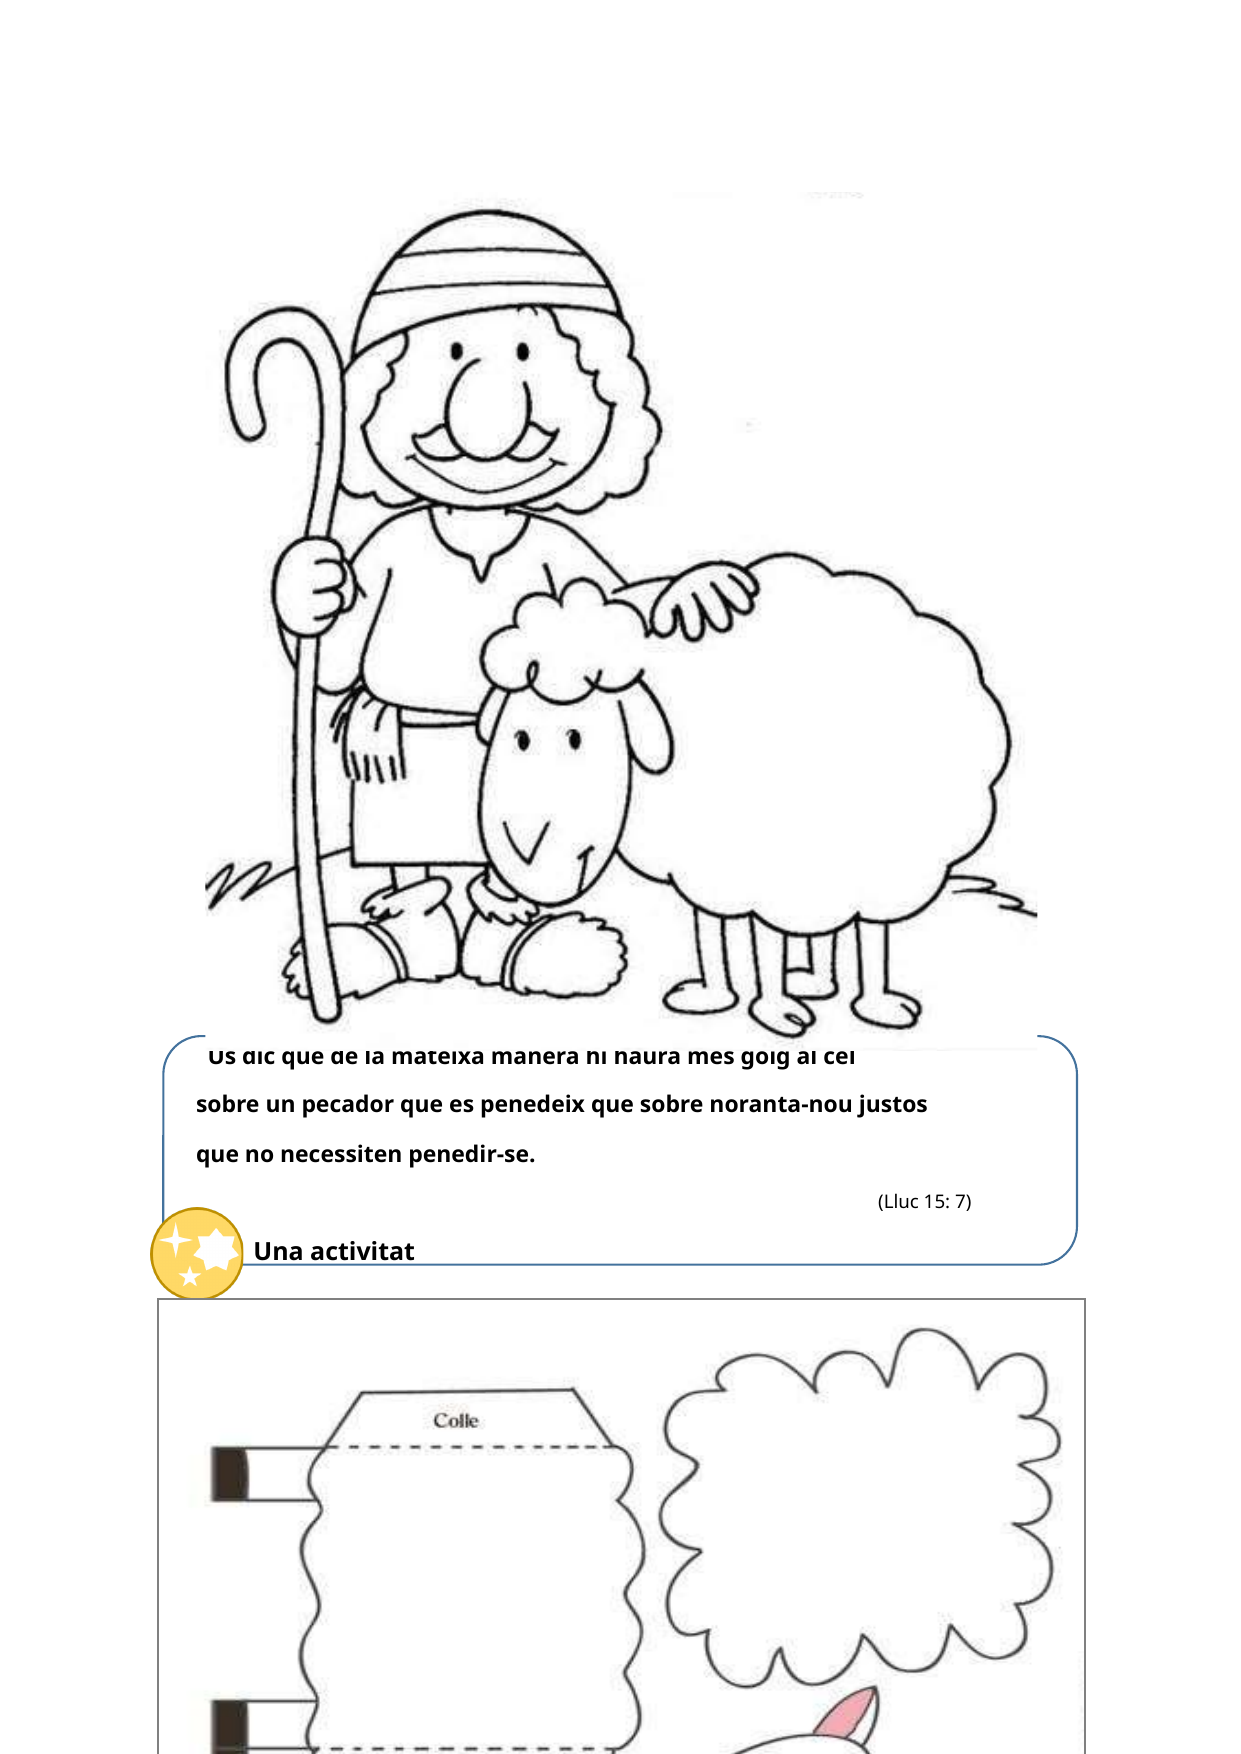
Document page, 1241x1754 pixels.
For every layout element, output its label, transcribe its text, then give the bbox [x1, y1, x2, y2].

picture [205, 192, 1038, 1051]
text que no necessiten penedir-se. [150, 1138, 1090, 1169]
text sobre un pecador que es penedeix que sobre noranta-nou justos [150, 1088, 1090, 1119]
picture [150, 1207, 244, 1301]
picture [159, 1300, 1084, 1754]
text Una activitat [244, 1233, 1090, 1267]
text Us dic que de la mateixa manera hi haurà més goig al cel [150, 1040, 1090, 1071]
text (Lluc 15: 7) [150, 1188, 1090, 1214]
